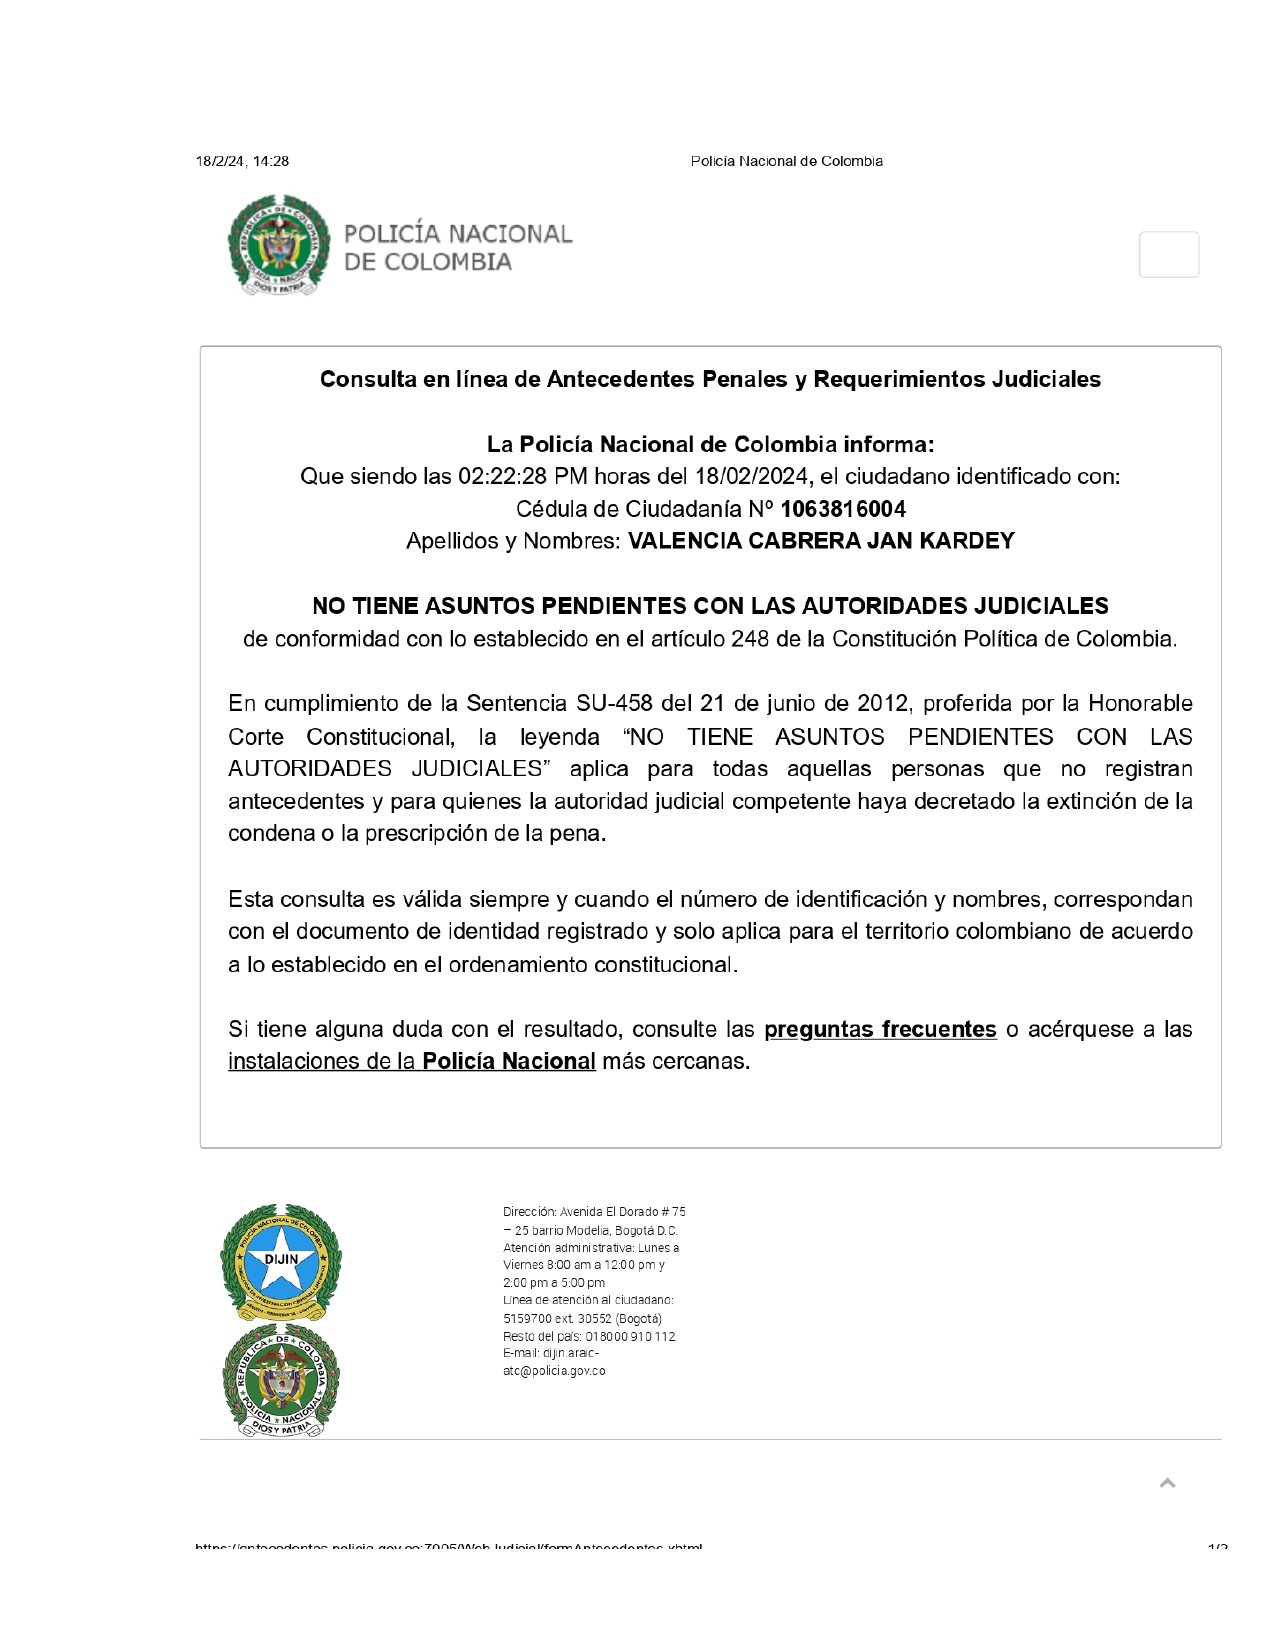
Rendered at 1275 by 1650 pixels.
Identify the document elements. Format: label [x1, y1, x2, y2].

picture [148, 126, 1274, 1549]
